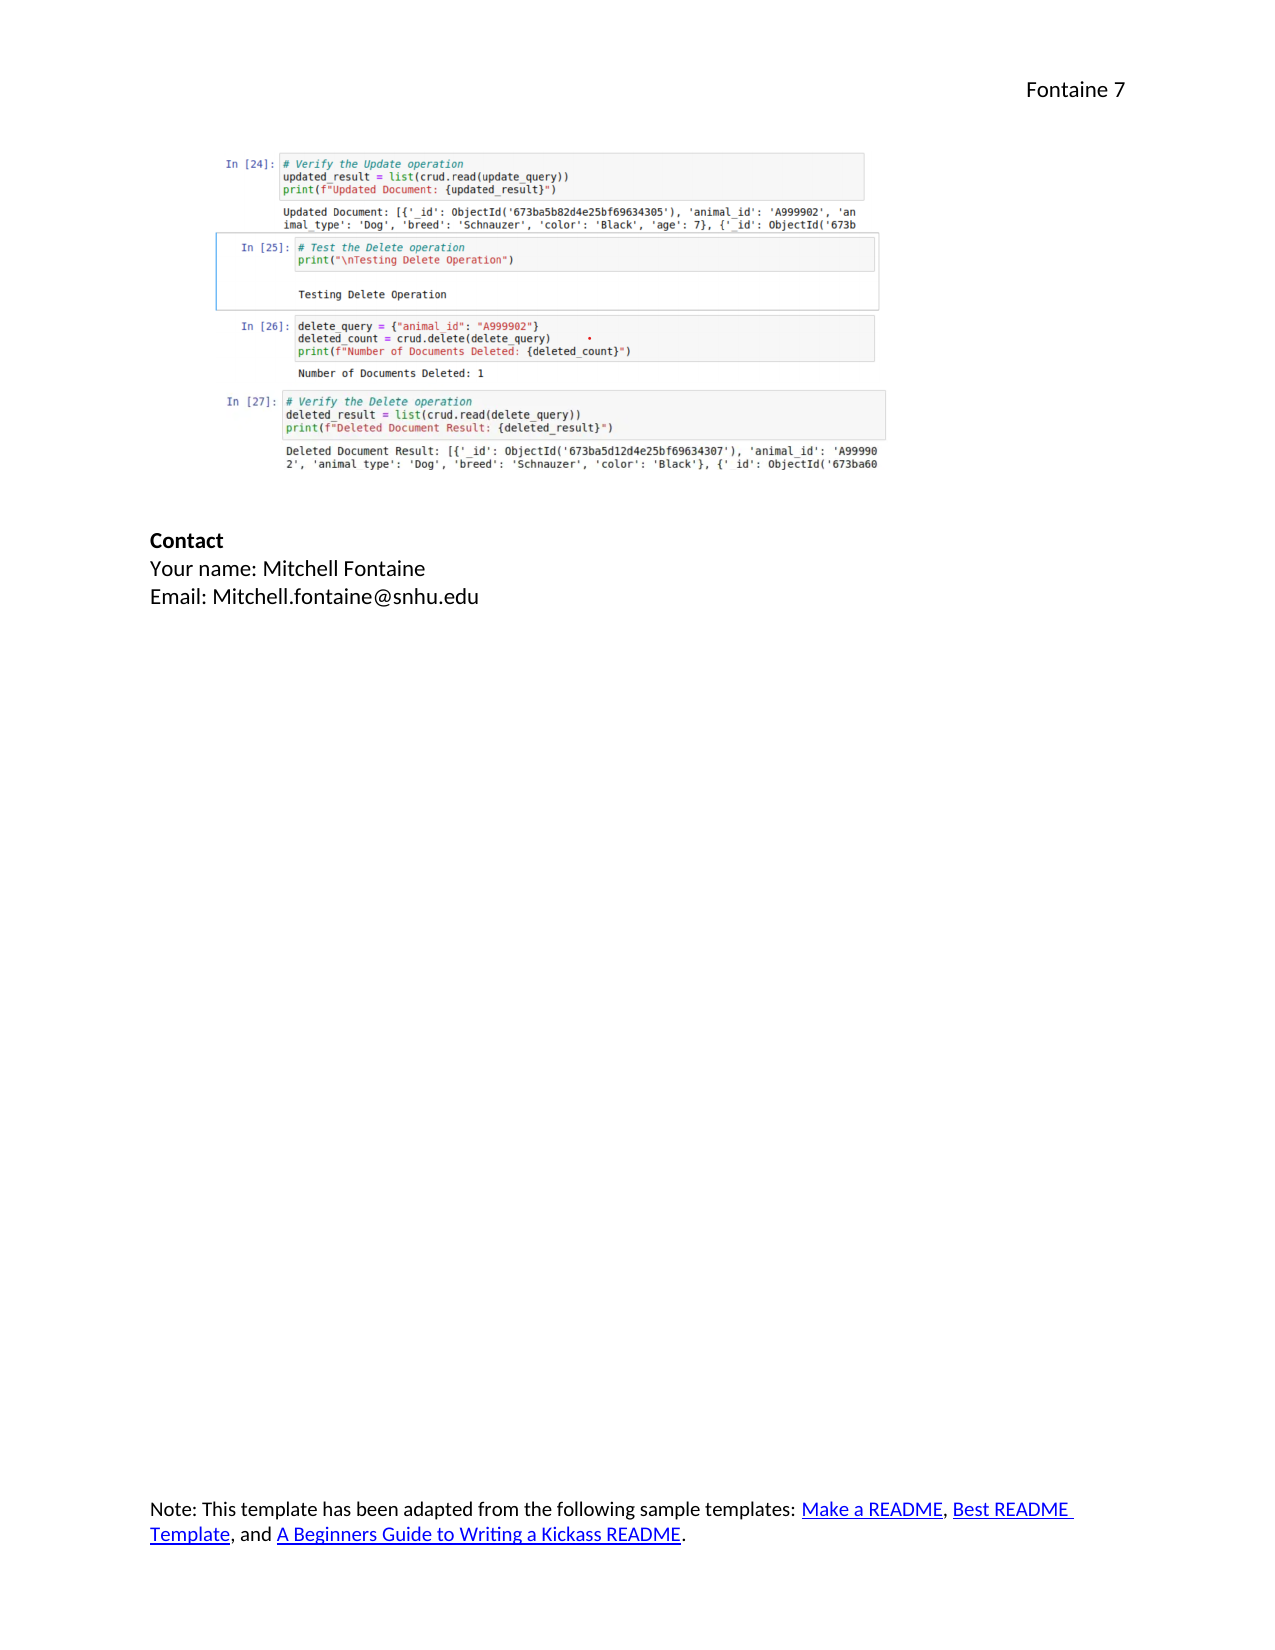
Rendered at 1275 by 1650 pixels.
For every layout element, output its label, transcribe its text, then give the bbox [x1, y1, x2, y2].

subtitle Contact [150, 526, 1125, 554]
text Email: Mitchell.fontaine@snhu.edu [150, 582, 1125, 610]
text Your name: Mitchell Fontaine [150, 554, 1125, 582]
picture [215, 151, 890, 470]
